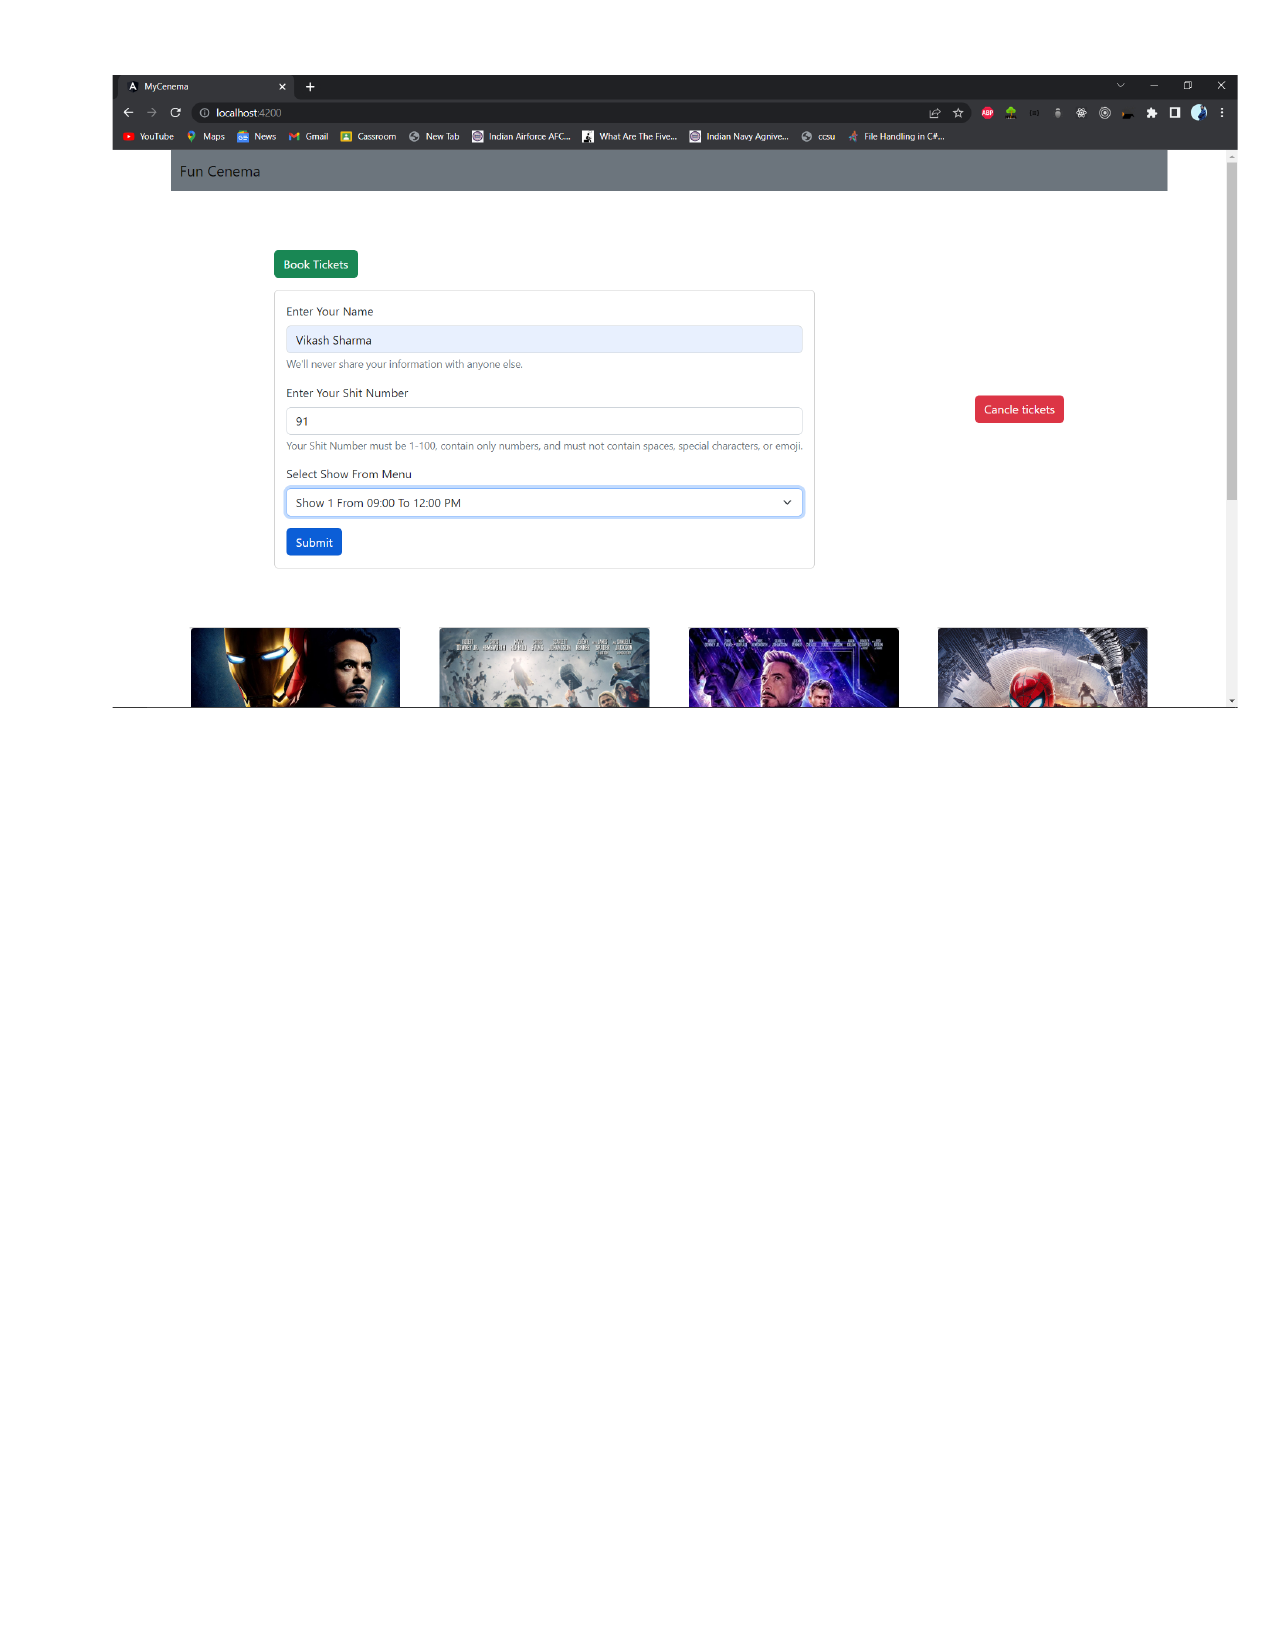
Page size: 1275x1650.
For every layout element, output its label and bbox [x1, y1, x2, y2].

picture [112, 75, 1238, 708]
